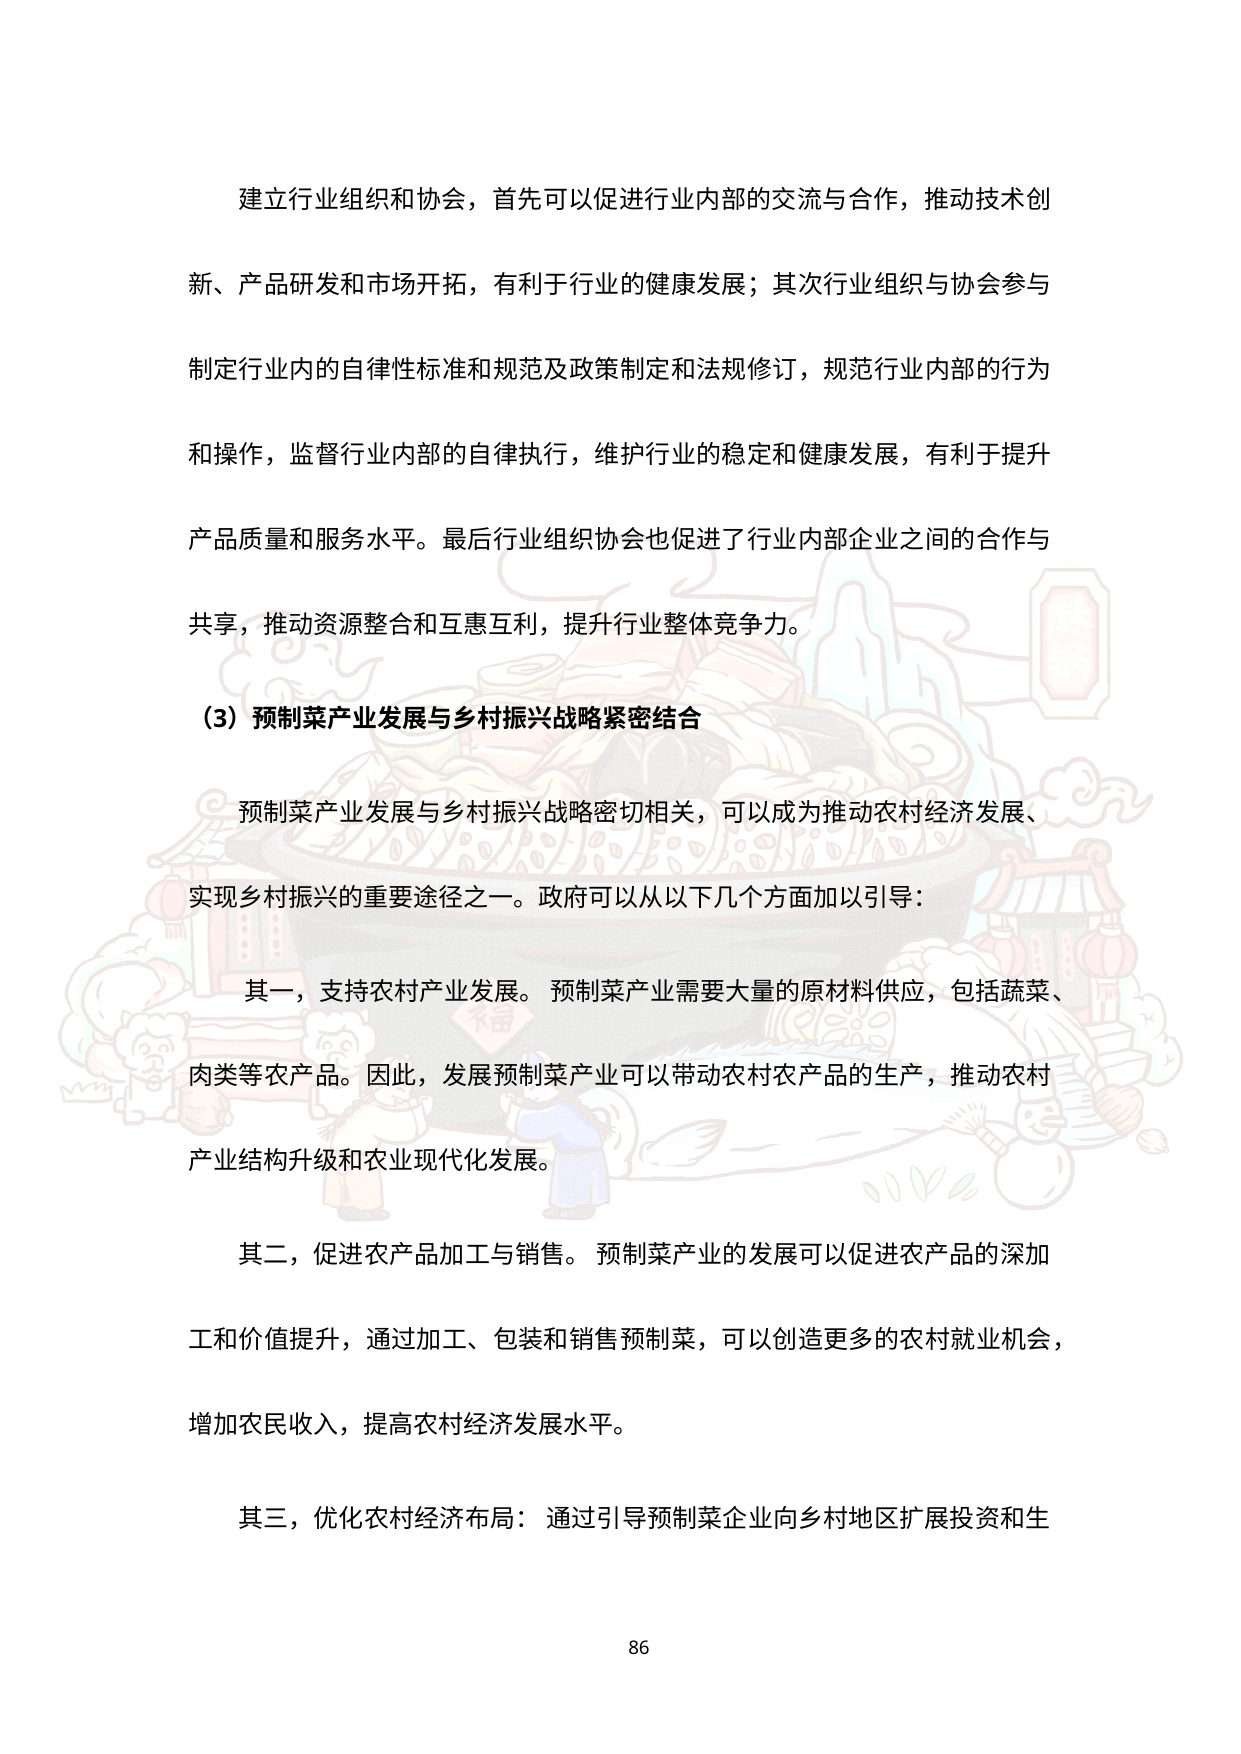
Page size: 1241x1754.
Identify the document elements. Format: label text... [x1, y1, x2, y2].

text 其一，支持农村产业发展。 预制菜产业需要大量的原材料供应，包括蔬菜、肉类等农产品。因此，发展预制菜产业可以带动农村农产品的生产，推动农村产业结构升级和农业现代化发展。 [188, 955, 1052, 1193]
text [188, 1483, 1052, 1551]
text 建立行业组织和协会，首先可以促进行业内部的交流与合作，推动技术创新、产品研发和市场开拓，有利于行业的健康发展；其次行业组织与协会参与制定行业内的自律性标准和规范及政策制定和法规修订，规范行业内部的行为和操作，监督行业内部的自律执行，维护行业的稳定和健康发展，有利于提升产品质量和服务水平。最后行业组织协会也促进了行业内部企业之间的合作与共享，推动资源整合和互惠互利，提升行业整体竞争力。 [188, 164, 1052, 656]
subtitle （3）预制菜产业发展与乡村振兴战略紧密结合 [188, 682, 1052, 750]
text 其二，促进农产品加工与销售。 预制菜产业的发展可以促进农产品的深加工和价值提升，通过加工、包装和销售预制菜，可以创造更多的农村就业机会，增加农民收入，提高农村经济发展水平。 [188, 1219, 1052, 1457]
text 预制菜产业发展与乡村振兴战略密切相关，可以成为推动农村经济发展、实现乡村振兴的重要途径之一。政府可以从以下几个方面加以引导： [188, 776, 1052, 929]
